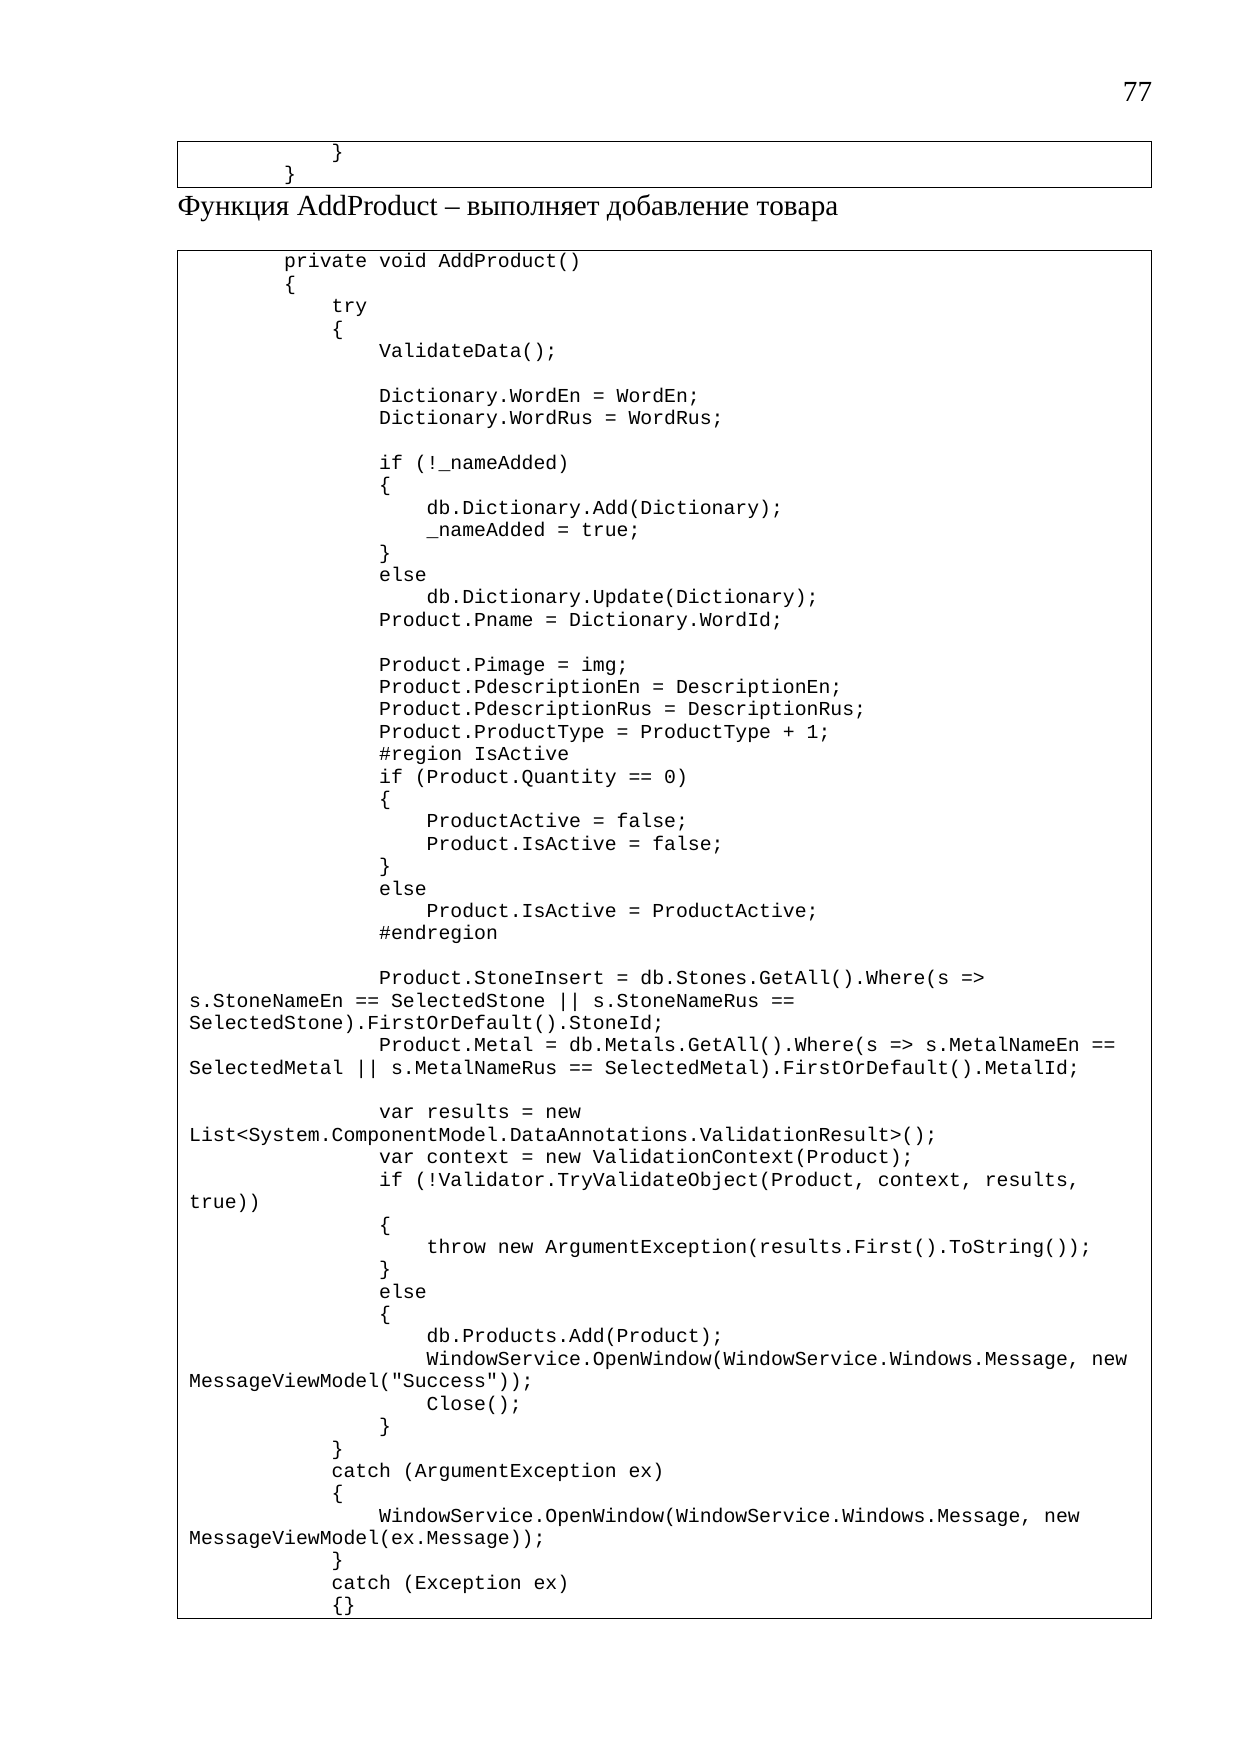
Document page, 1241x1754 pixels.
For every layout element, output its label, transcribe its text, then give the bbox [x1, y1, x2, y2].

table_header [178, 142, 1151, 187]
text Функция AddProduct – выполняет добавление товара [177, 188, 1152, 221]
